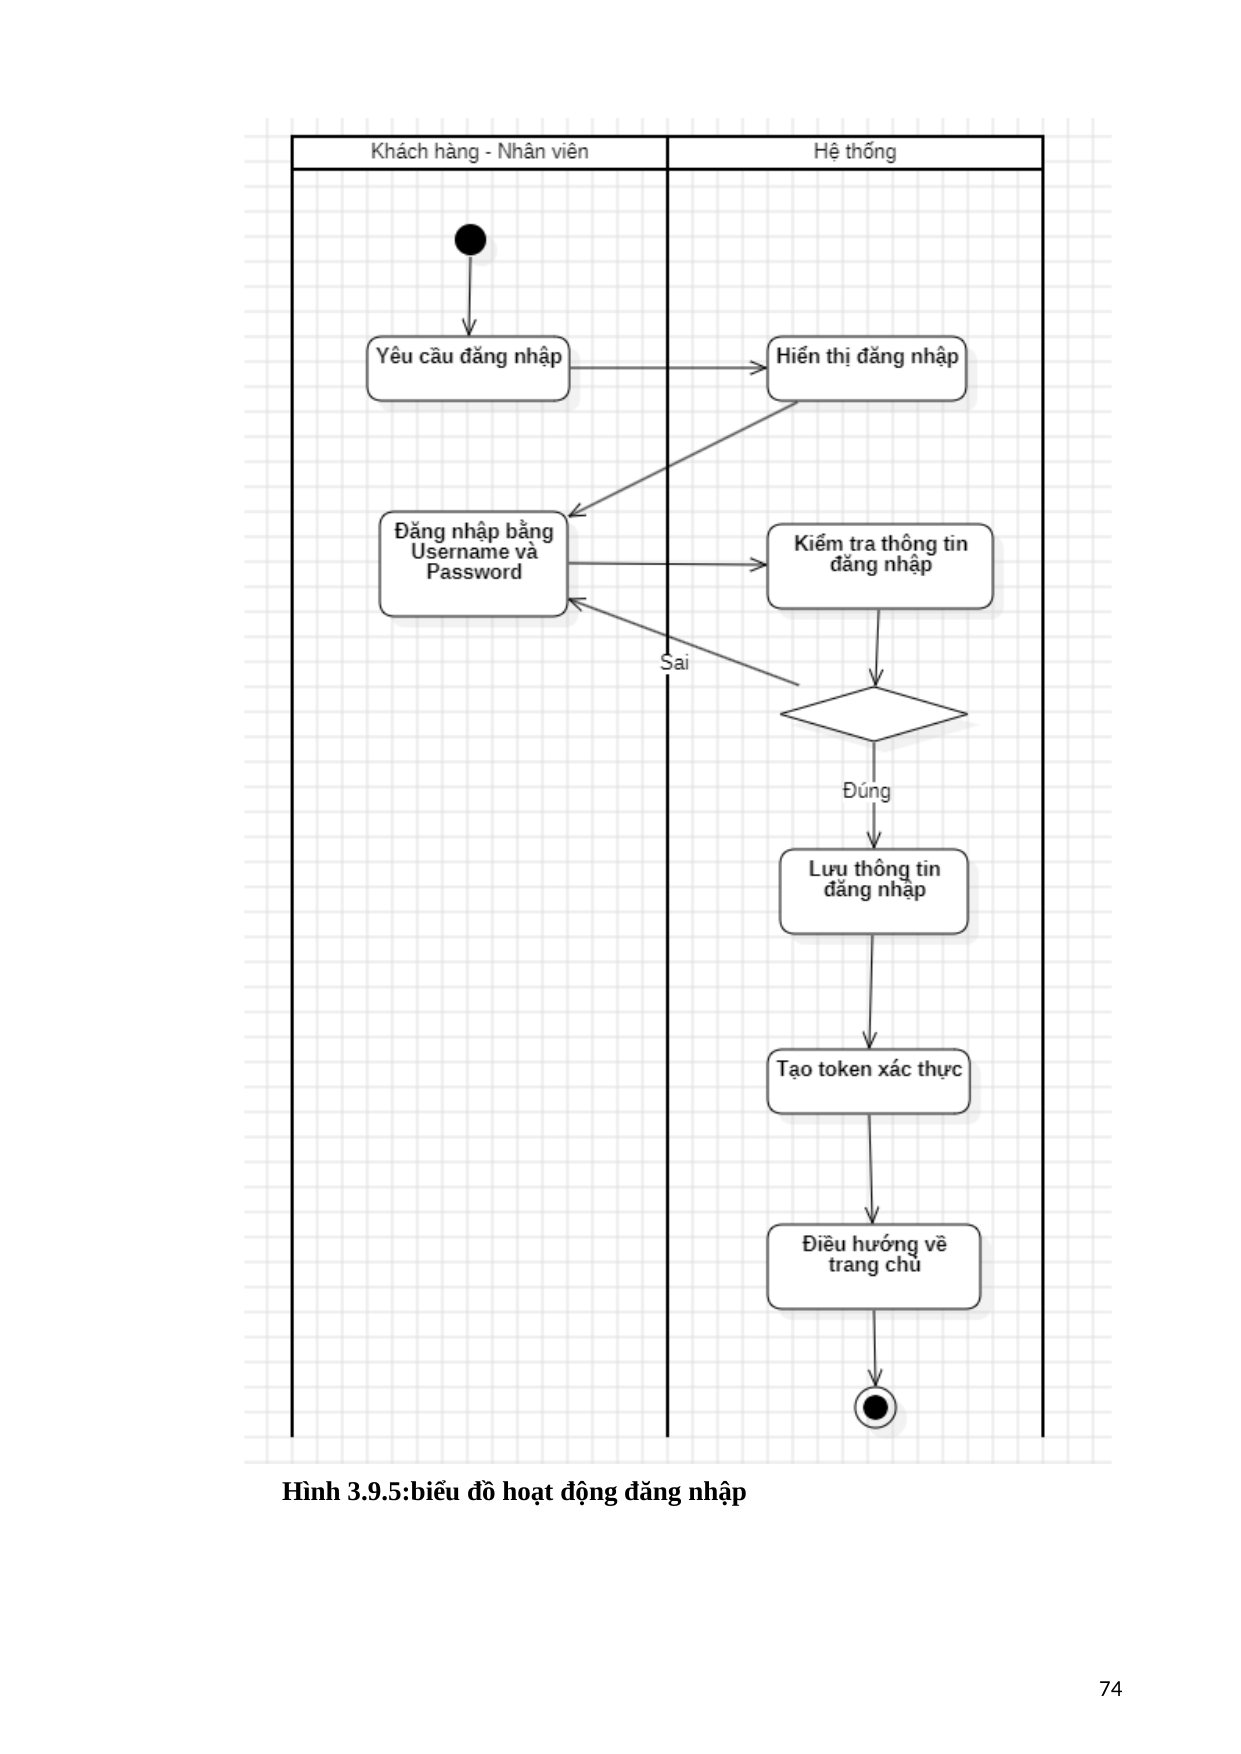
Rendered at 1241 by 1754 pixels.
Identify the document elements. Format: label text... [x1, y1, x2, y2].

picture [244, 118, 1112, 1464]
